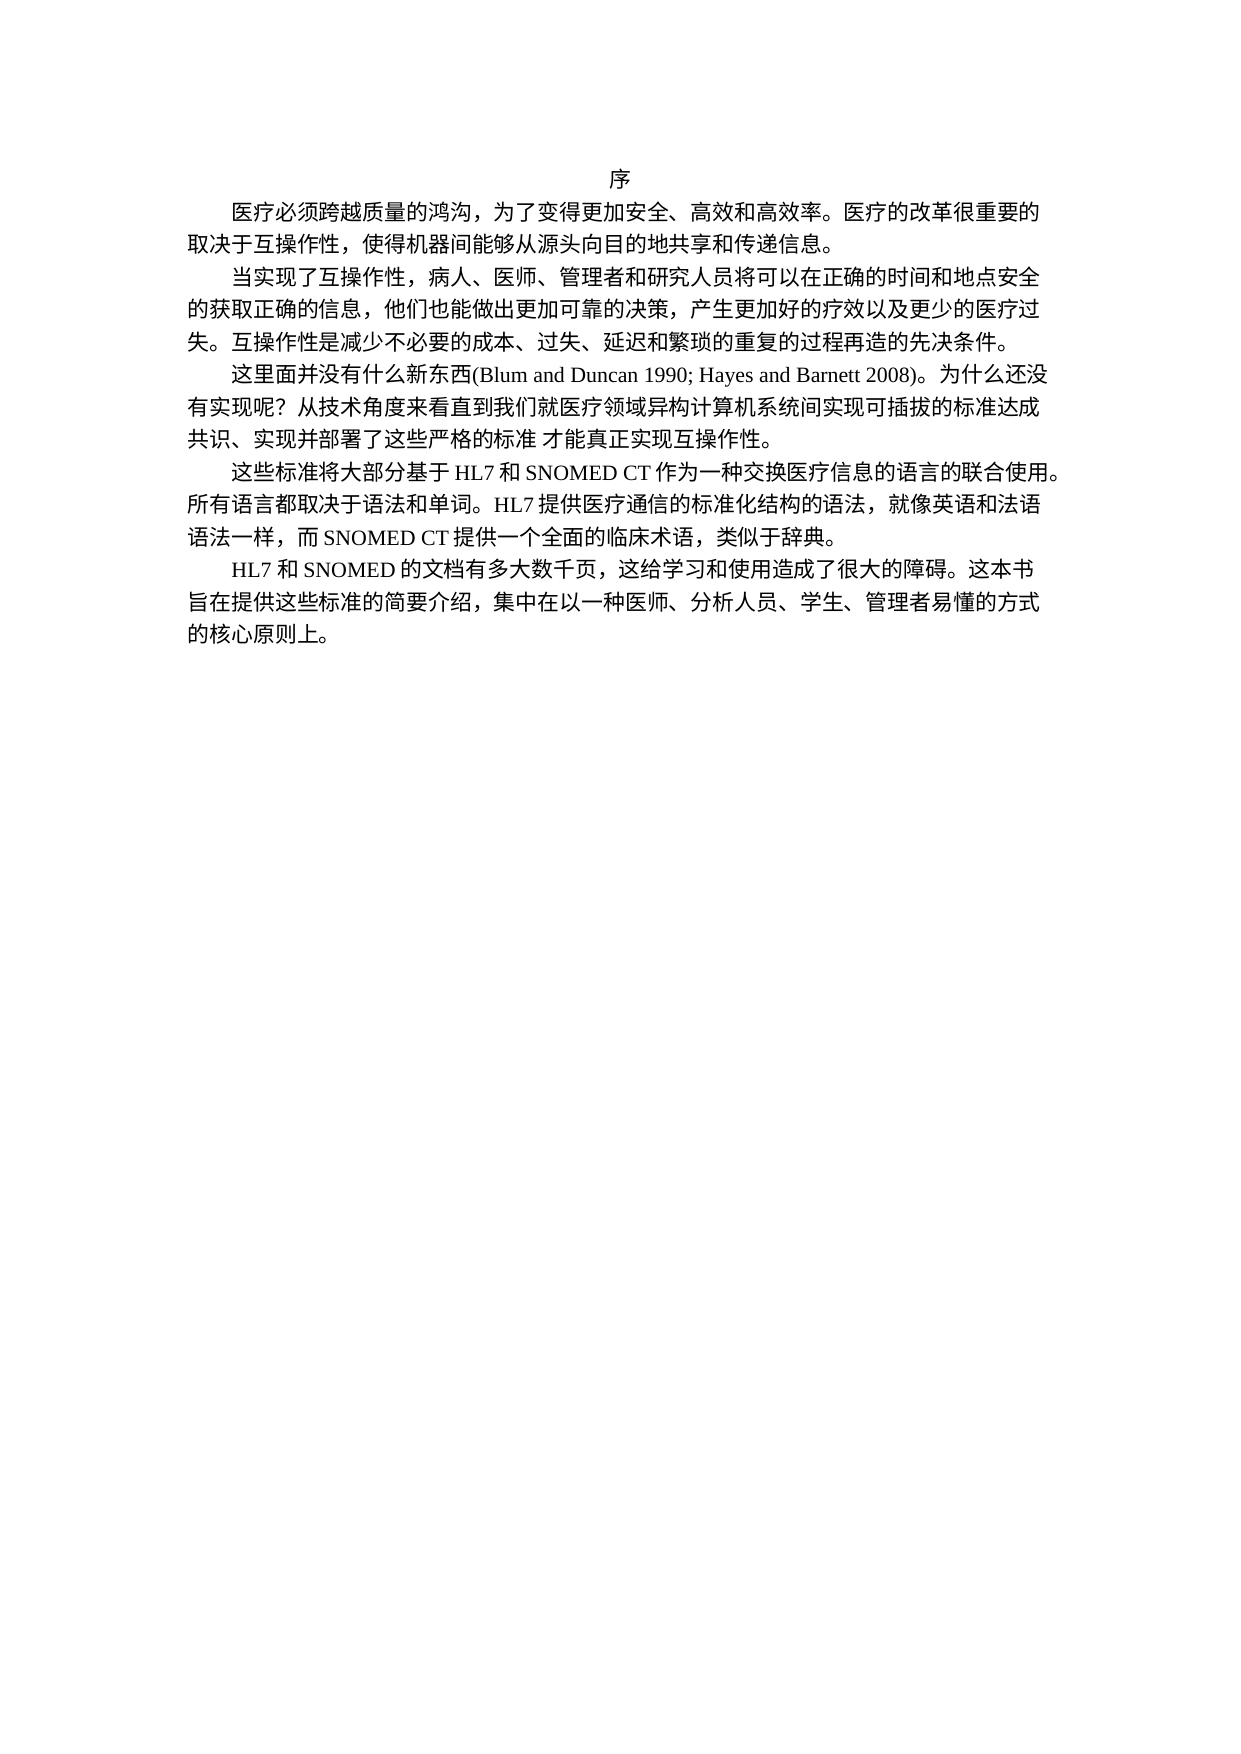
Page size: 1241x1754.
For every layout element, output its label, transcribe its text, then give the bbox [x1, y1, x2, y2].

text 医疗必须跨越质量的鸿沟，为了变得更加安全、高效和高效率。医疗的改革很重要的取决于互操作性，使得机器间能够从源头向目的地共享和传递信息。 [187, 194, 1053, 259]
text 当实现了互操作性，病人、医师、管理者和研究人员将可以在正确的时间和地点安全的获取正确的信息，他们也能做出更加可靠的决策，产生更加好的疗效以及更少的医疗过失。互操作性是减少不必要的成本、过失、延迟和繁琐的重复的过程再造的先决条件。 [187, 259, 1053, 357]
text 这些标准将大部分基于HL7和SNOMED CT作为一种交换医疗信息的语言的联合使用。所有语言都取决于语法和单词。HL7提供医疗通信的标准化结构的语法，就像英语和法语语法一样，而SNOMED CT提供一个全面的临床术语，类似于辞典。 [187, 454, 1053, 552]
text 序 [187, 162, 1053, 194]
text 这里面并没有什么新东西(Blum and Duncan 1990; Hayes and Barnett 2008)。为什么还没有实现呢？从技术角度来看直到我们就医疗领域异构计算机系统间实现可插拔的标准达成共识、实现并部署了这些严格的标准 才能真正实现互操作性。 [187, 357, 1053, 454]
text HL7 和SNOMED的文档有多大数千页，这给学习和使用造成了很大的障碍。这本书旨在提供这些标准的简要介绍，集中在以一种医师、分析人员、学生、管理者易懂的方式的核心原则上。 [187, 552, 1053, 649]
